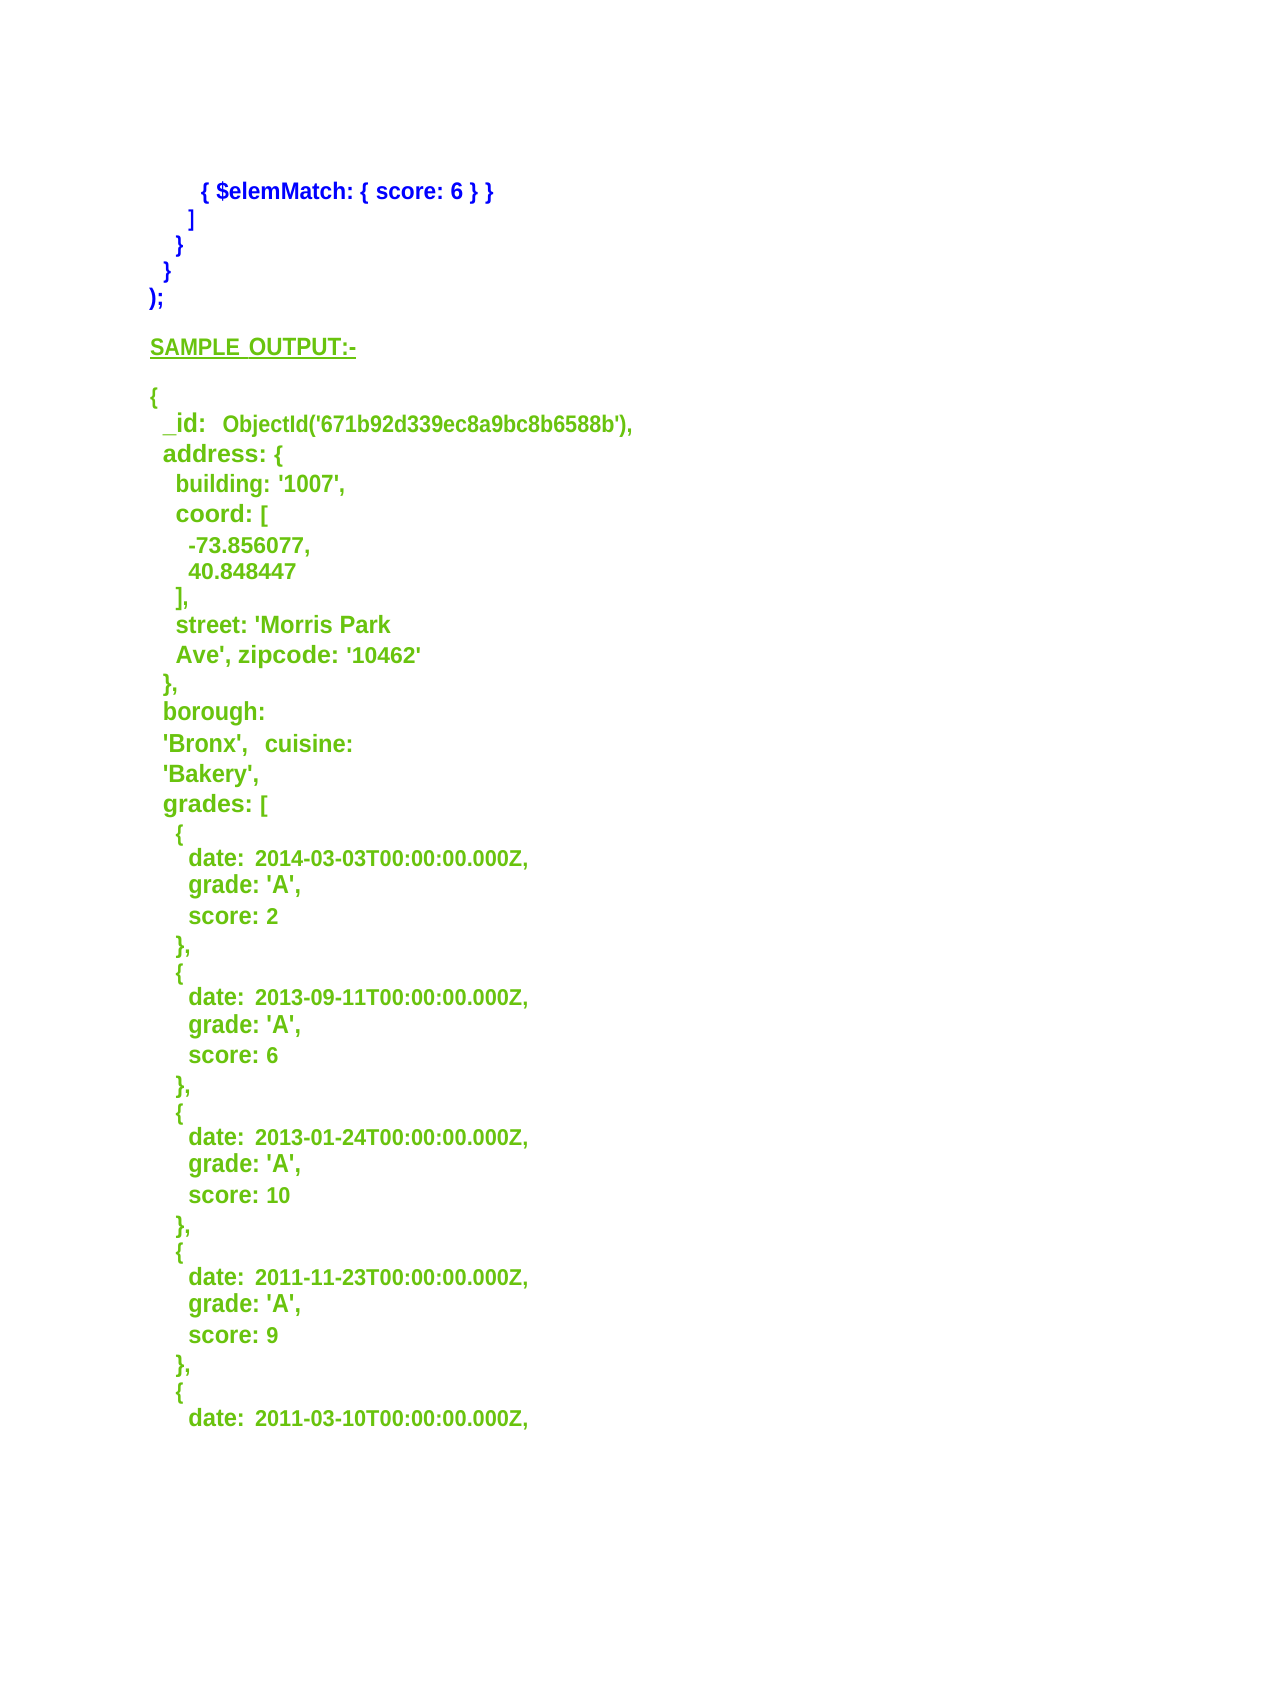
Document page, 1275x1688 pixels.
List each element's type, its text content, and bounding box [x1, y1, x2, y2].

text { [175, 1239, 1225, 1265]
text } [175, 231, 1225, 258]
subtitle score: 2 [188, 901, 1225, 929]
subtitle grade: 'A', [188, 1011, 1225, 1039]
text } [106, 258, 171, 283]
text }, [175, 1072, 1225, 1099]
subtitle grade: 'A', [188, 1150, 1225, 1179]
text }, [175, 932, 1225, 959]
text date: 2014-03-03T00:00:00.000Z, [188, 846, 1225, 871]
subtitle address: { building: '1007', coord: [ [163, 439, 347, 528]
text date: 2011-03-10T00:00:00.000Z, [188, 1404, 1225, 1431]
text borough: 'Bronx', cuisine: 'Bakery', grades: [ [163, 696, 353, 818]
text }, [175, 1211, 1225, 1239]
text }, [163, 671, 1225, 696]
text 40.848447 [188, 558, 1225, 585]
text { [175, 1378, 1225, 1404]
text date: 2011-11-23T00:00:00.000Z, [188, 1265, 1225, 1290]
text { [150, 385, 1225, 409]
text ); [106, 283, 164, 311]
text street: 'Morris Park Ave', zipcode: '10462' [175, 610, 445, 669]
text score: 10 [188, 1180, 1225, 1209]
text ] [188, 205, 1225, 231]
text }, [175, 1351, 1225, 1378]
subtitle ], [175, 585, 1225, 610]
text { [175, 820, 1225, 846]
subtitle grade: 'A', [188, 871, 1225, 899]
text _id: ObjectId('671b92d339ec8a9bc8b6588b'), [163, 409, 1225, 438]
text date: 2013-09-11T00:00:00.000Z, [188, 986, 1225, 1011]
text { $elemMatch: { score: 6 } } [201, 178, 1225, 205]
text { [175, 959, 1225, 986]
subtitle score: 9 [188, 1319, 1225, 1348]
text -73.856077, [188, 532, 1225, 558]
text { [175, 1099, 1225, 1125]
text SAMPLE OUTPUT:- [150, 332, 1225, 361]
subtitle score: 6 [188, 1040, 1225, 1069]
text date: 2013-01-24T00:00:00.000Z, [188, 1125, 1225, 1150]
subtitle grade: 'A', [188, 1290, 1225, 1318]
